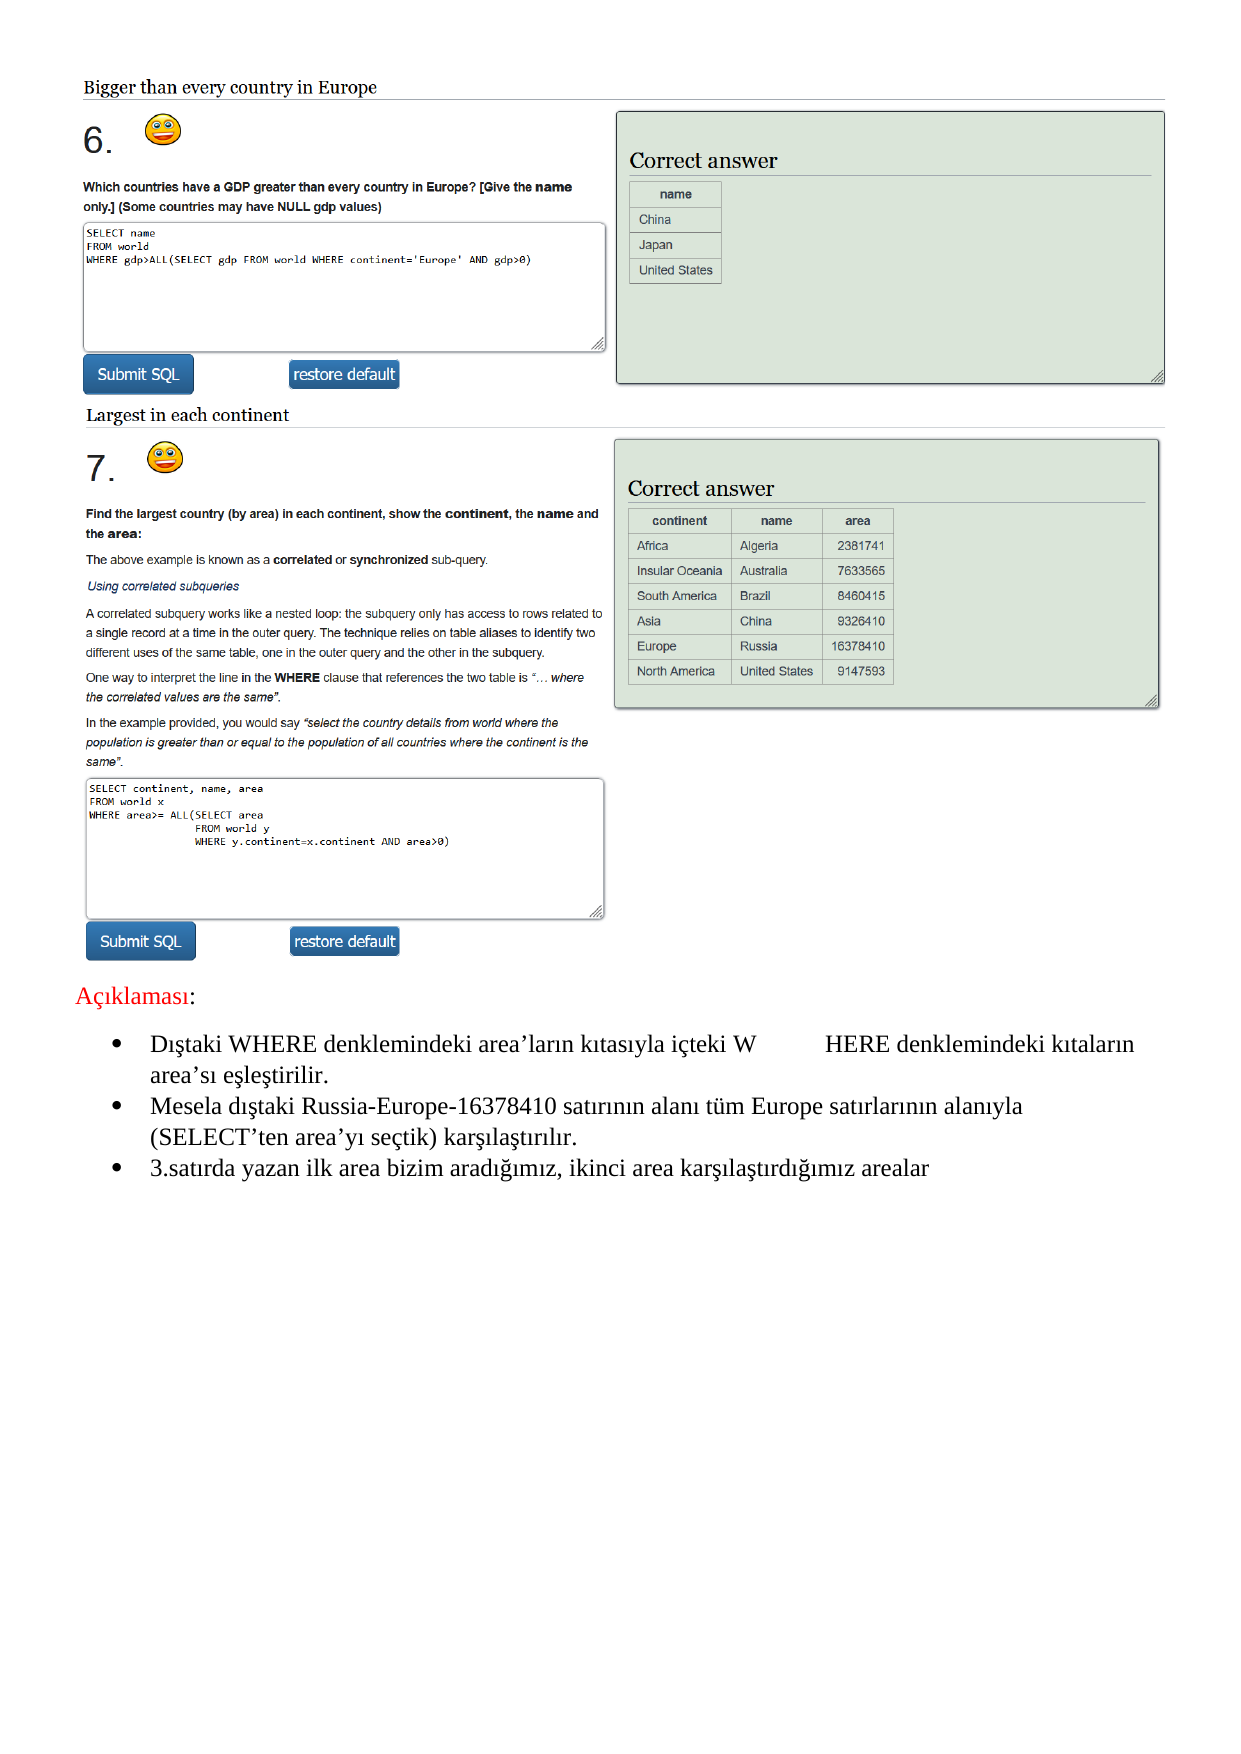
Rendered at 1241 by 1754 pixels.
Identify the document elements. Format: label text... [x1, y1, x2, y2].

list 3.satırda yazan ilk area bizim aradığımız, ikinci area karşılaştırdığımız arealar [112, 1153, 1165, 1182]
text Açıklaması: [75, 981, 1165, 1010]
picture [75, 75, 1166, 399]
list Dıştaki WHERE denklemindeki area’ların kıtasıyla içteki W HERE denklemindeki kıtaların area’sı eşleştirilir. [112, 1029, 1165, 1089]
list Mesela dıştaki Russia-Europe-16378410 satırının alanı tüm Europe satırlarının alanıyla (SELECT’ten area’yı seçtik) karşılaştırılır. [112, 1091, 1165, 1151]
picture [75, 400, 1166, 963]
